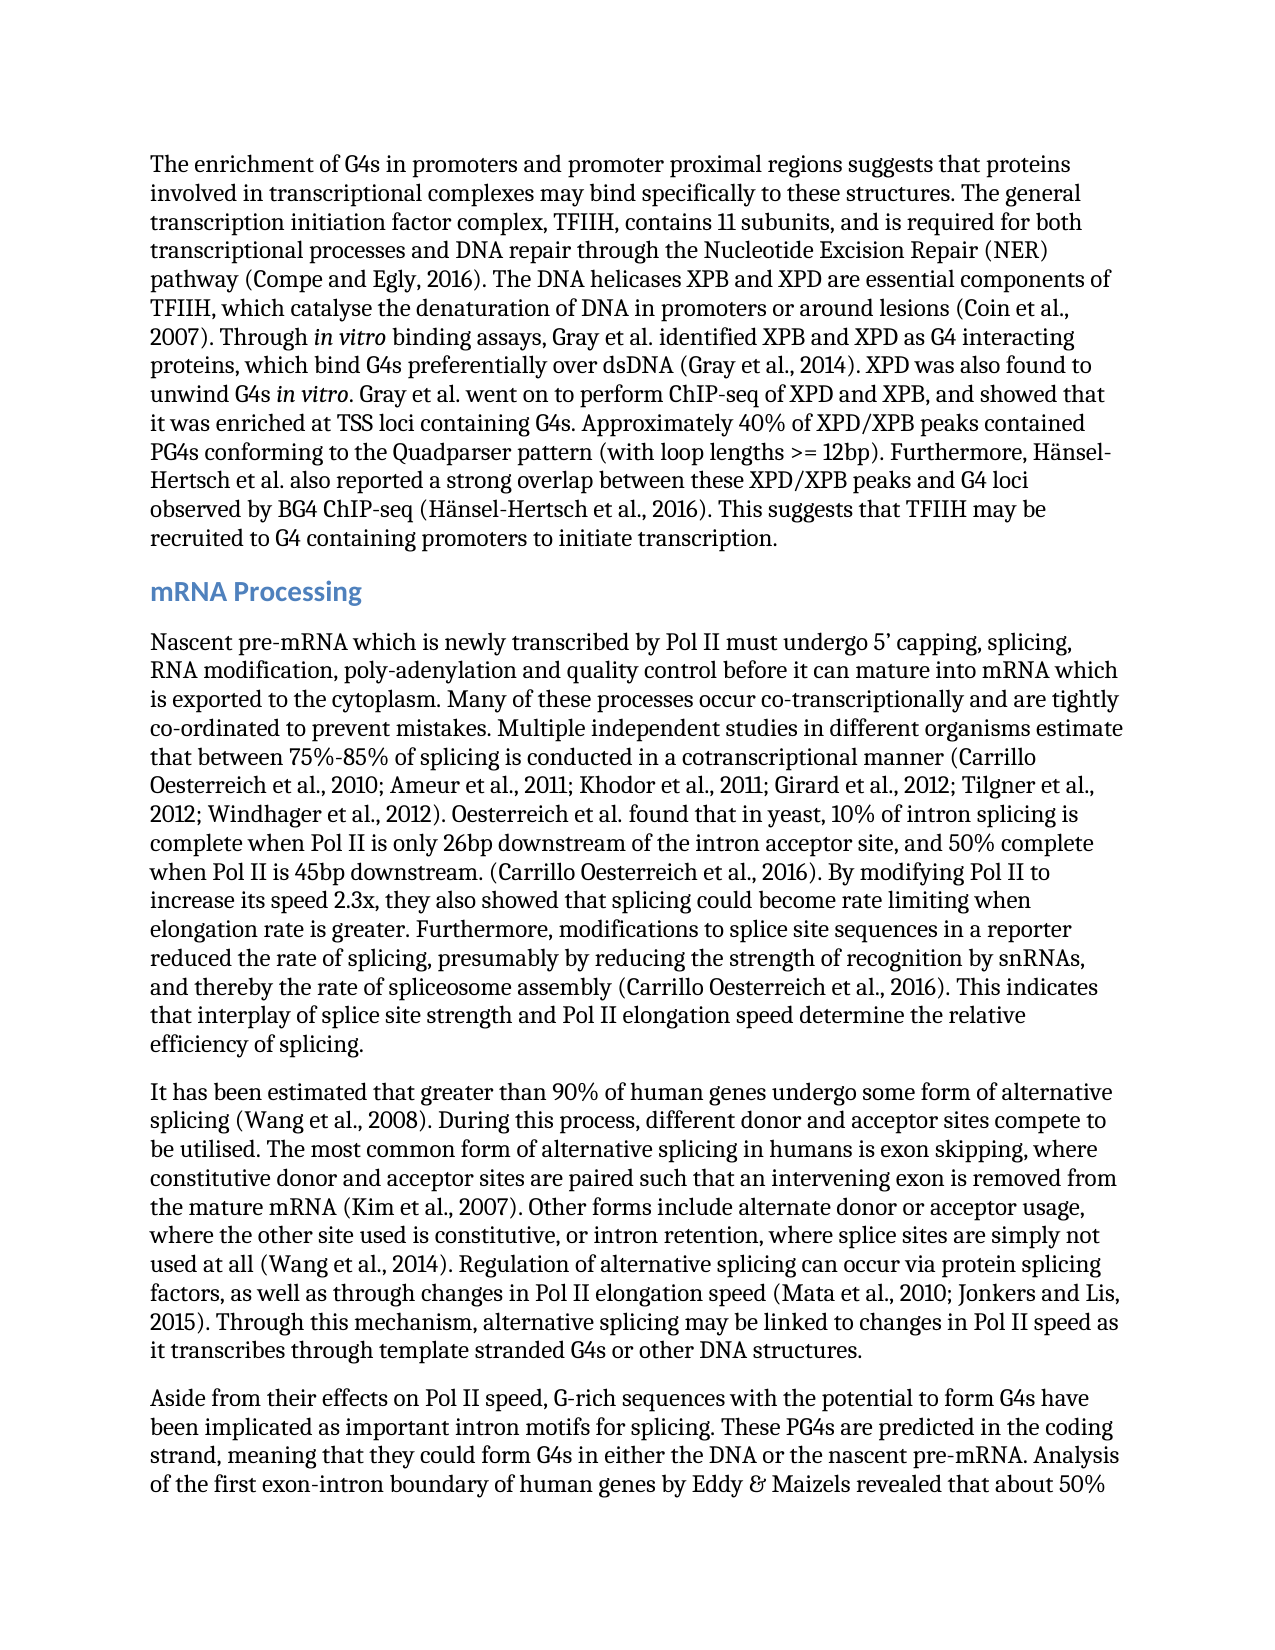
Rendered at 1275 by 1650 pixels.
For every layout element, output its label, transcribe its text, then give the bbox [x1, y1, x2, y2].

text It has been estimated that greater than 90% of human genes undergo some form of alternative splicing (Wang et al., 2008). During this process, different donor and acceptor sites compete to be utilised. The most common form of alternative splicing in humans is exon skipping, where constitutive donor and acceptor sites are paired such that an intervening exon is removed from the mature mRNA (Kim et al., 2007). Other forms include alternate donor or acceptor usage, where the other site used is constitutive, or intron retention, where splice sites are simply not used at all (Wang et al., 2014). Regulation of alternative splicing can occur via protein splicing factors, as well as through changes in Pol II elongation speed (Mata et al., 2010; Jonkers and Lis, 2015). Through this mechanism, alternative splicing may be linked to changes in Pol II speed as it transcribes through template stranded G4s or other DNA structures. [150, 1078, 1125, 1365]
subtitle mRNA Processing [150, 573, 1125, 609]
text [150, 1384, 1125, 1499]
text The enrichment of G4s in promoters and promoter proximal regions suggests that proteins involved in transcriptional complexes may bind specifically to these structures. The general transcription initiation factor complex, TFIIH, contains 11 subunits, and is required for both transcriptional processes and DNA repair through the Nucleotide Excision Repair (NER) pathway (Compe and Egly, 2016). The DNA helicases XPB and XPD are essential components of TFIIH, which catalyse the denaturation of DNA in promoters or around lesions (Coin et al., 2007). Through in vitro binding assays, Gray et al. identified XPB and XPD as G4 interacting proteins, which bind G4s preferentially over dsDNA (Gray et al., 2014). XPD was also found to unwind G4s in vitro. Gray et al. went on to perform ChIP-seq of XPD and XPB, and showed that it was enriched at TSS loci containing G4s. Approximately 40% of XPD/XPB peaks contained PG4s conforming to the Quadparser pattern (with loop lengths >= 12bp). Furthermore, Hänsel-Hertsch et al. also reported a strong overlap between these XPD/XPB peaks and G4 loci observed by BG4 ChIP-seq (Hänsel-Hertsch et al., 2016). This suggests that TFIIH may be recruited to G4 containing promoters to initiate transcription. [150, 150, 1125, 552]
text Nascent pre-mRNA which is newly transcribed by Pol II must undergo 5’ capping, splicing, RNA modification, poly-adenylation and quality control before it can mature into mRNA which is exported to the cytoplasm. Many of these processes occur co-transcriptionally and are tightly co-ordinated to prevent mistakes. Multiple independent studies in different organisms estimate that between 75%-85% of splicing is conducted in a cotranscriptional manner (Carrillo Oesterreich et al., 2010; Ameur et al., 2011; Khodor et al., 2011; Girard et al., 2012; Tilgner et al., 2012; Windhager et al., 2012). Oesterreich et al. found that in yeast, 10% of intron splicing is complete when Pol II is only 26bp downstream of the intron acceptor site, and 50% complete when Pol II is 45bp downstream. (Carrillo Oesterreich et al., 2016). By modifying Pol II to increase its speed 2.3x, they also showed that splicing could become rate limiting when elongation rate is greater. Furthermore, modifications to splice site sequences in a reporter reduced the rate of splicing, presumably by reducing the strength of recognition by snRNAs, and thereby the rate of spliceosome assembly (Carrillo Oesterreich et al., 2016). This indicates that interplay of splice site strength and Pol II elongation speed determine the relative efficiency of splicing. [150, 628, 1125, 1059]
